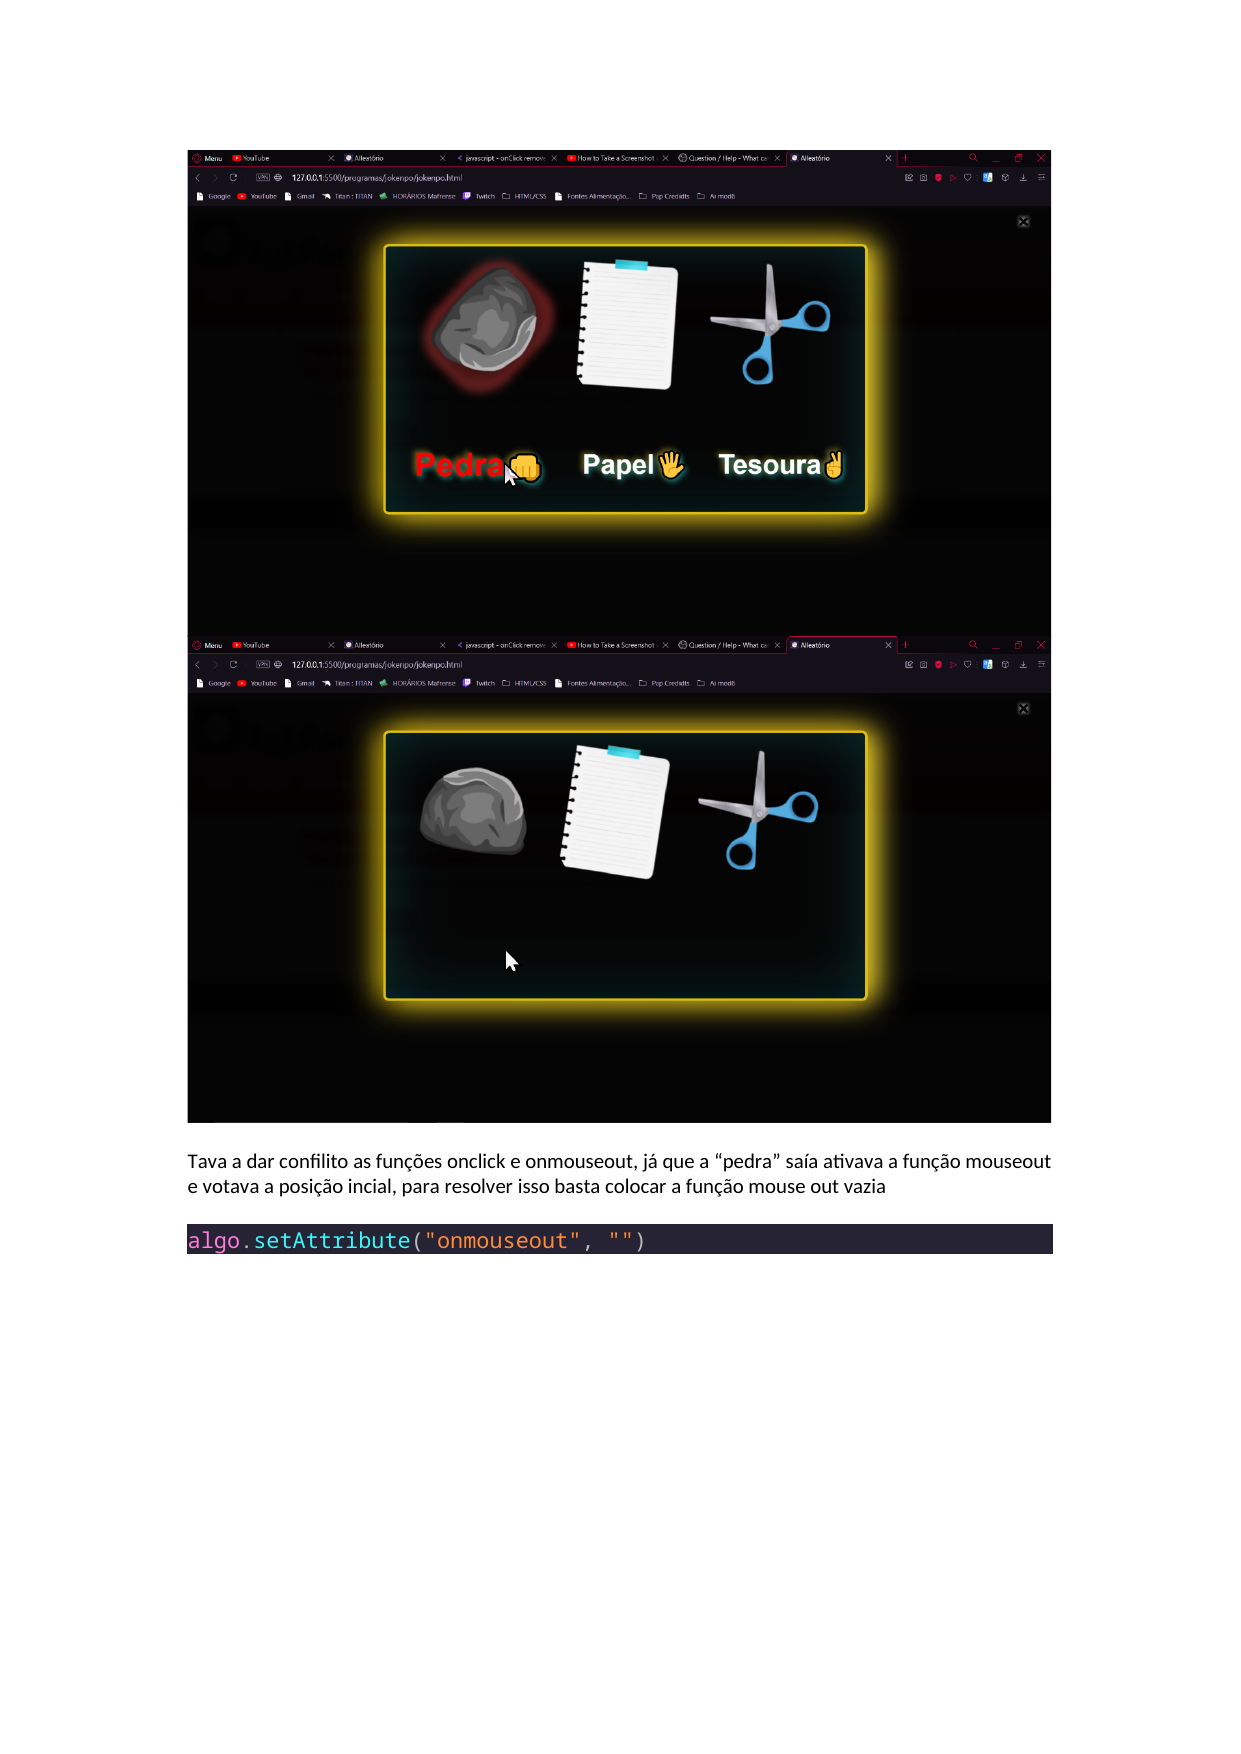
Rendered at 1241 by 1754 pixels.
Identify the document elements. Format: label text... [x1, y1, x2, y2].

text Tava a dar confilito as funções onclick e onmouseout, já que a “pedra” saía ativava a função mouseout e votava a posição incial, para resolver isso basta colocar a função mouse out vazia [187, 1148, 1053, 1199]
picture [187, 150, 1052, 1123]
text algo.setAttribute("onmouseout", "") [187, 1224, 1053, 1254]
